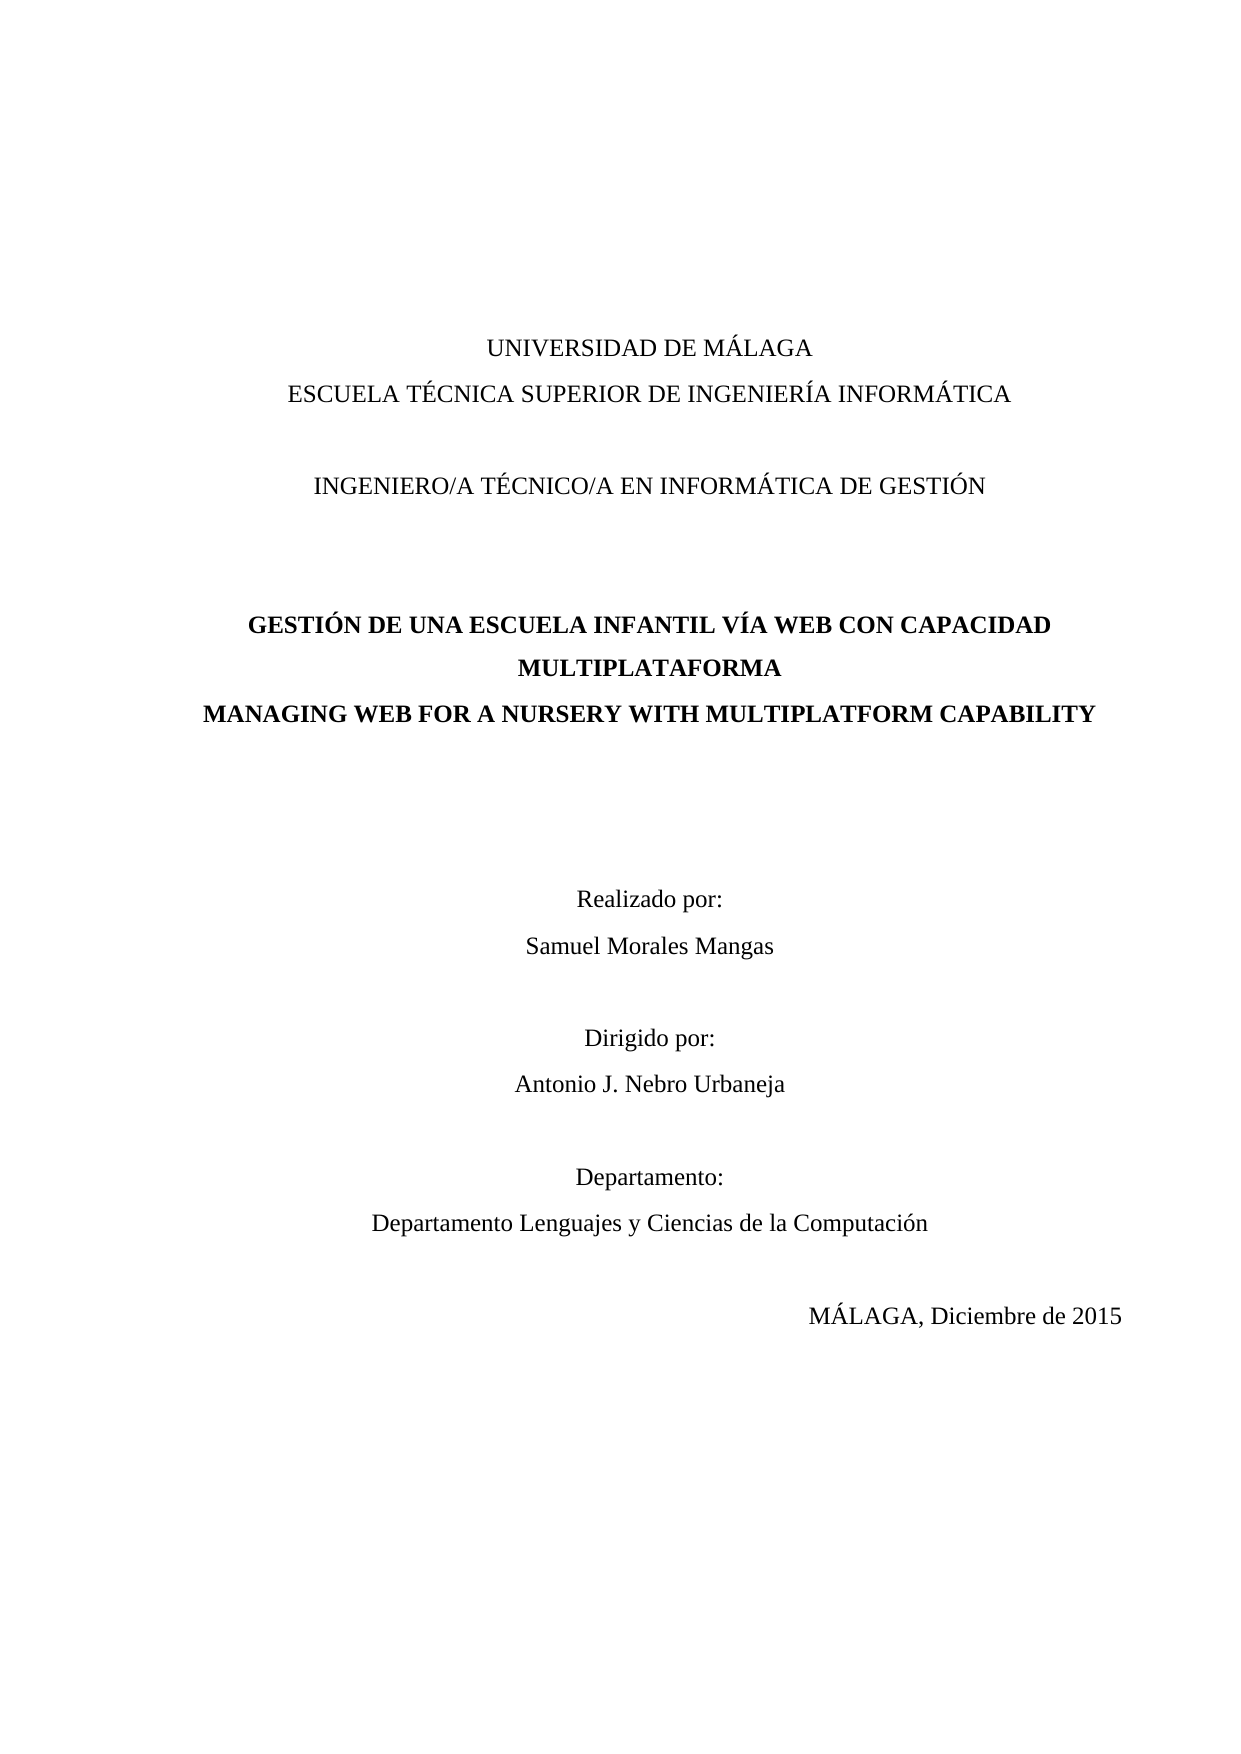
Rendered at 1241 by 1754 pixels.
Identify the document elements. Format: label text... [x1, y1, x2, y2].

text INGENIERO/A TÉCNICO/A EN INFORMÁTICA DE GESTIÓN [177, 471, 1122, 500]
text Realizado por: [177, 884, 1122, 913]
text MÁLAGA, Diciembre de 2015 [177, 1301, 1122, 1329]
text UNIVERSIDAD DE MÁLAGA [177, 333, 1122, 361]
text Dirigido por: [177, 1023, 1122, 1052]
text MANAGING WEB FOR A NURSERY WITH MULTIPLATFORM CAPABILITY [177, 699, 1122, 728]
text Samuel Morales Mangas [177, 931, 1122, 959]
text Departamento: [177, 1162, 1122, 1191]
text GESTIÓN DE UNA ESCUELA INFANTIL VÍA WEB CON CAPACIDAD MULTIPLATAFORMA [177, 610, 1122, 682]
text ESCUELA TÉCNICA SUPERIOR DE INGENIERÍA INFORMÁTICA [177, 379, 1122, 408]
text Departamento Lenguajes y Ciencias de la Computación [177, 1208, 1122, 1237]
text Antonio J. Nebro Urbaneja [177, 1069, 1122, 1098]
